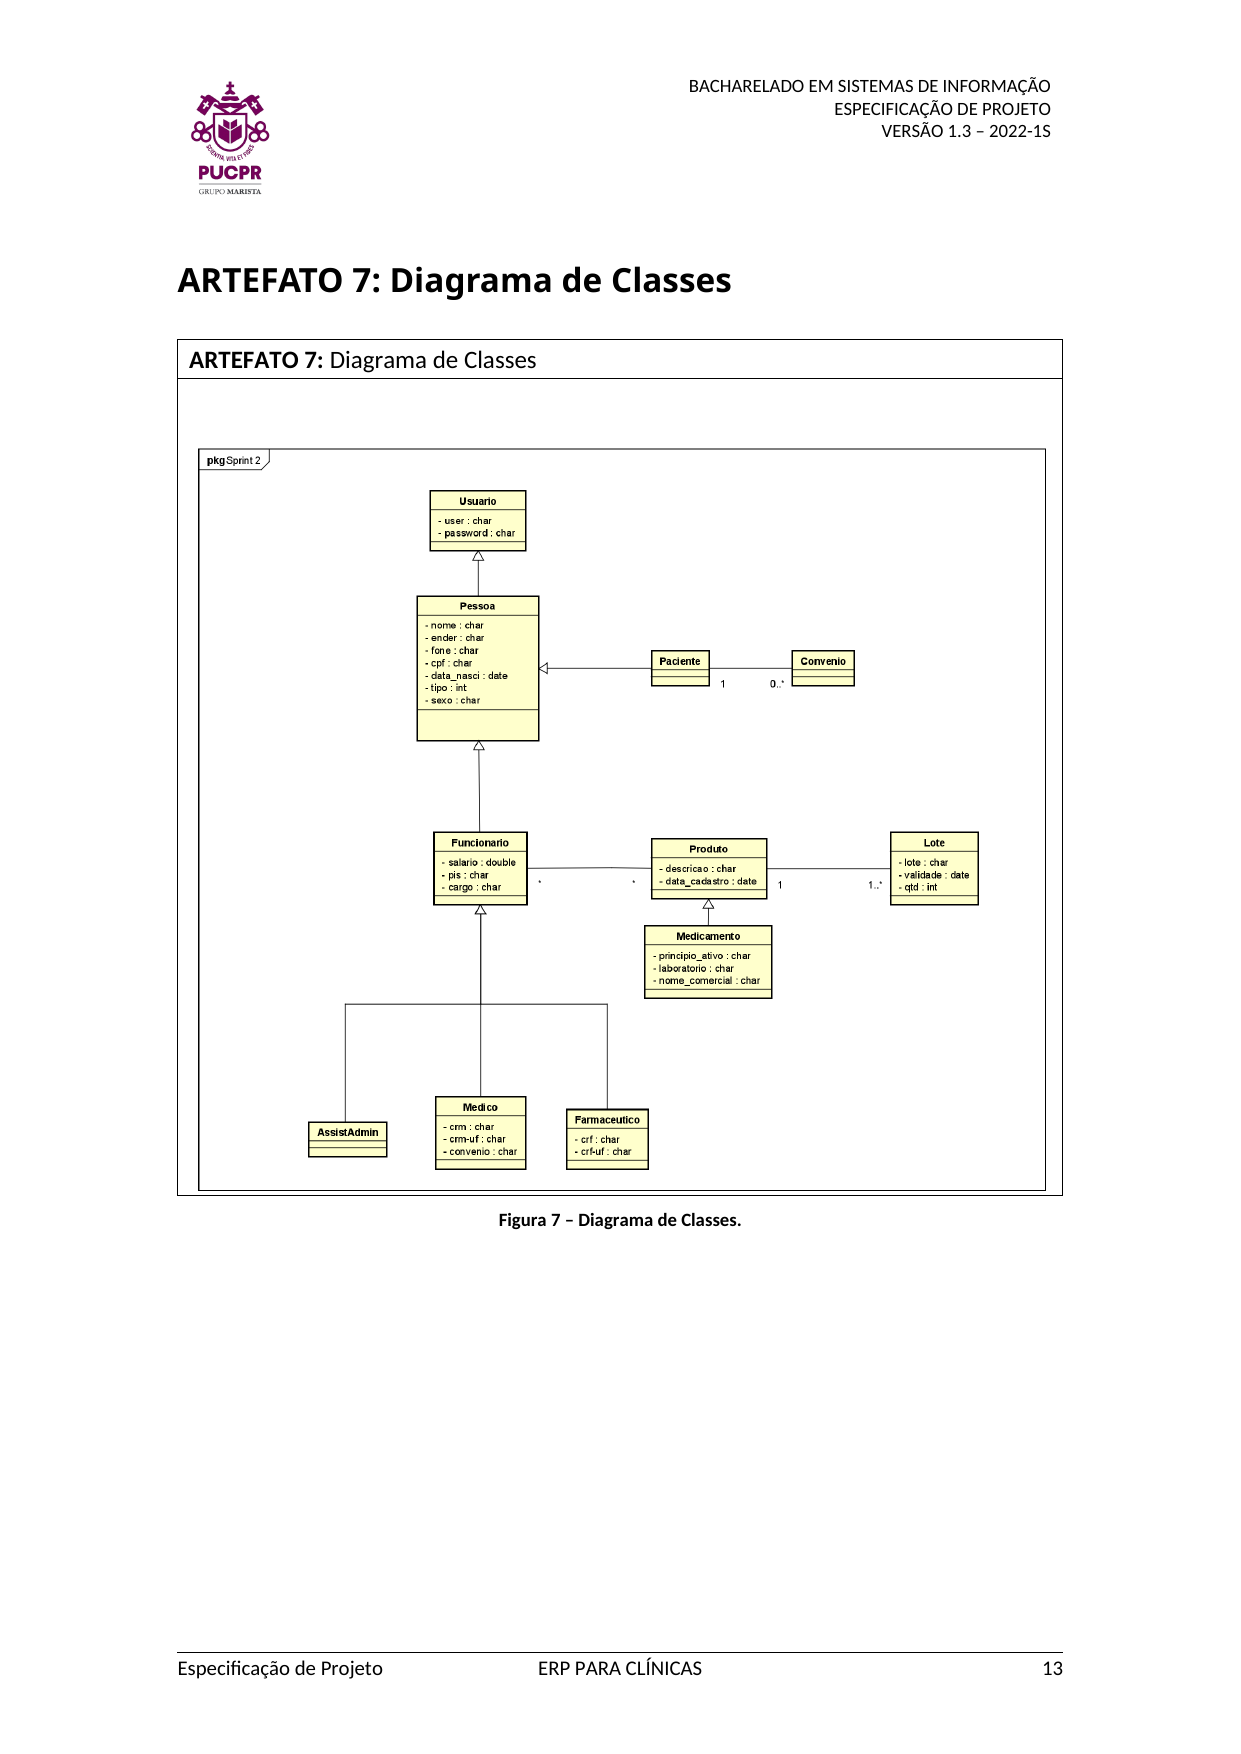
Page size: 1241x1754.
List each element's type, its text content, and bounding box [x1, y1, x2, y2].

picture [188, 440, 1052, 1195]
table_header ARTEFATO 7: Diagrama de Classes [178, 340, 1062, 378]
text Figura 7 – Diagrama de Classes. [177, 1208, 1063, 1231]
subtitle ARTEFATO 7: Diagrama de Classes [177, 257, 1063, 302]
picture [188, 73, 271, 202]
table_cell [178, 379, 1062, 1195]
